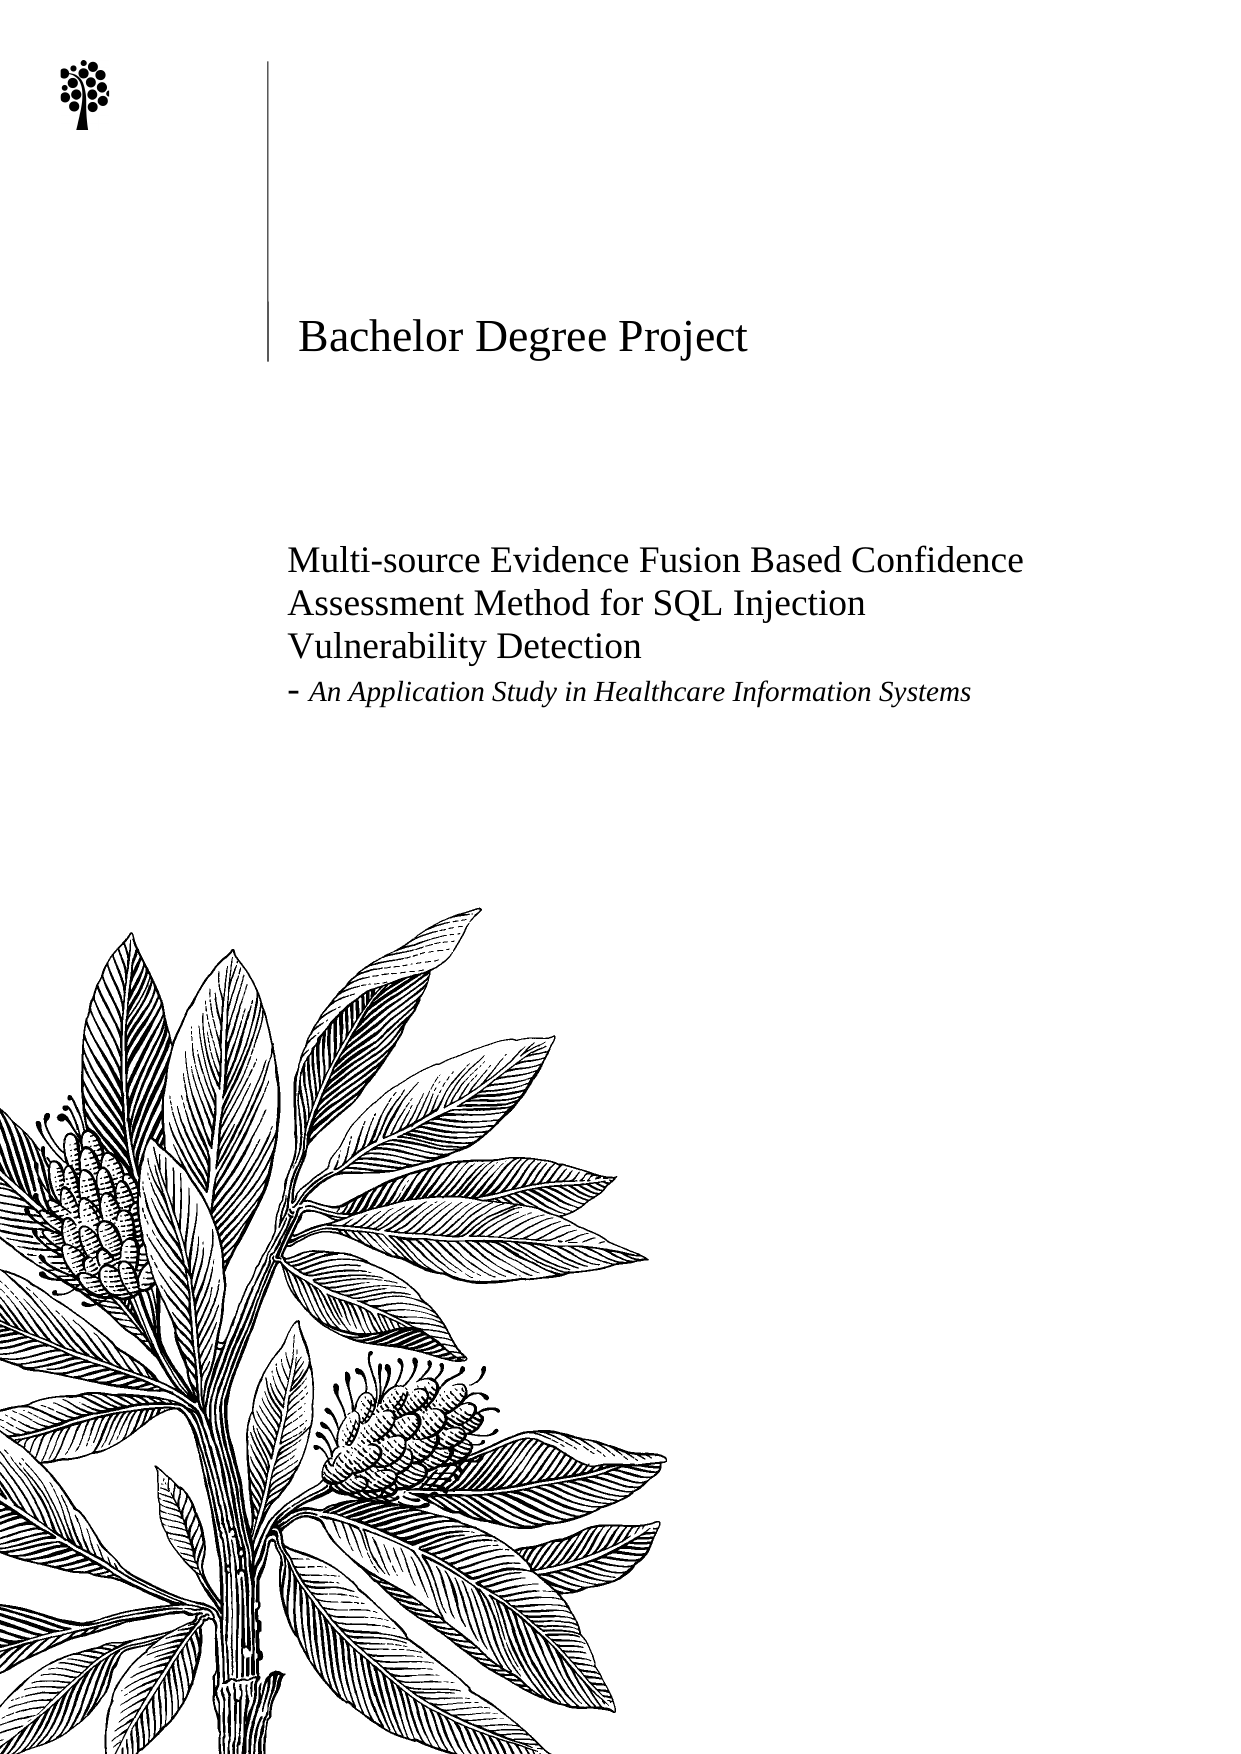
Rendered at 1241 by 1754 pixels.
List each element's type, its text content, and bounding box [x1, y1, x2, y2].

picture [0, 906, 671, 1754]
text Multi-source Evidence Fusion Based Confidence Assessment Method for SQL Injection Vulnerability Detection [287, 537, 1067, 667]
picture [59, 60, 109, 128]
table_header Bachelor Degree Project [287, 309, 1090, 537]
text - An Application Study in Healthcare Information Systems [287, 667, 1067, 710]
